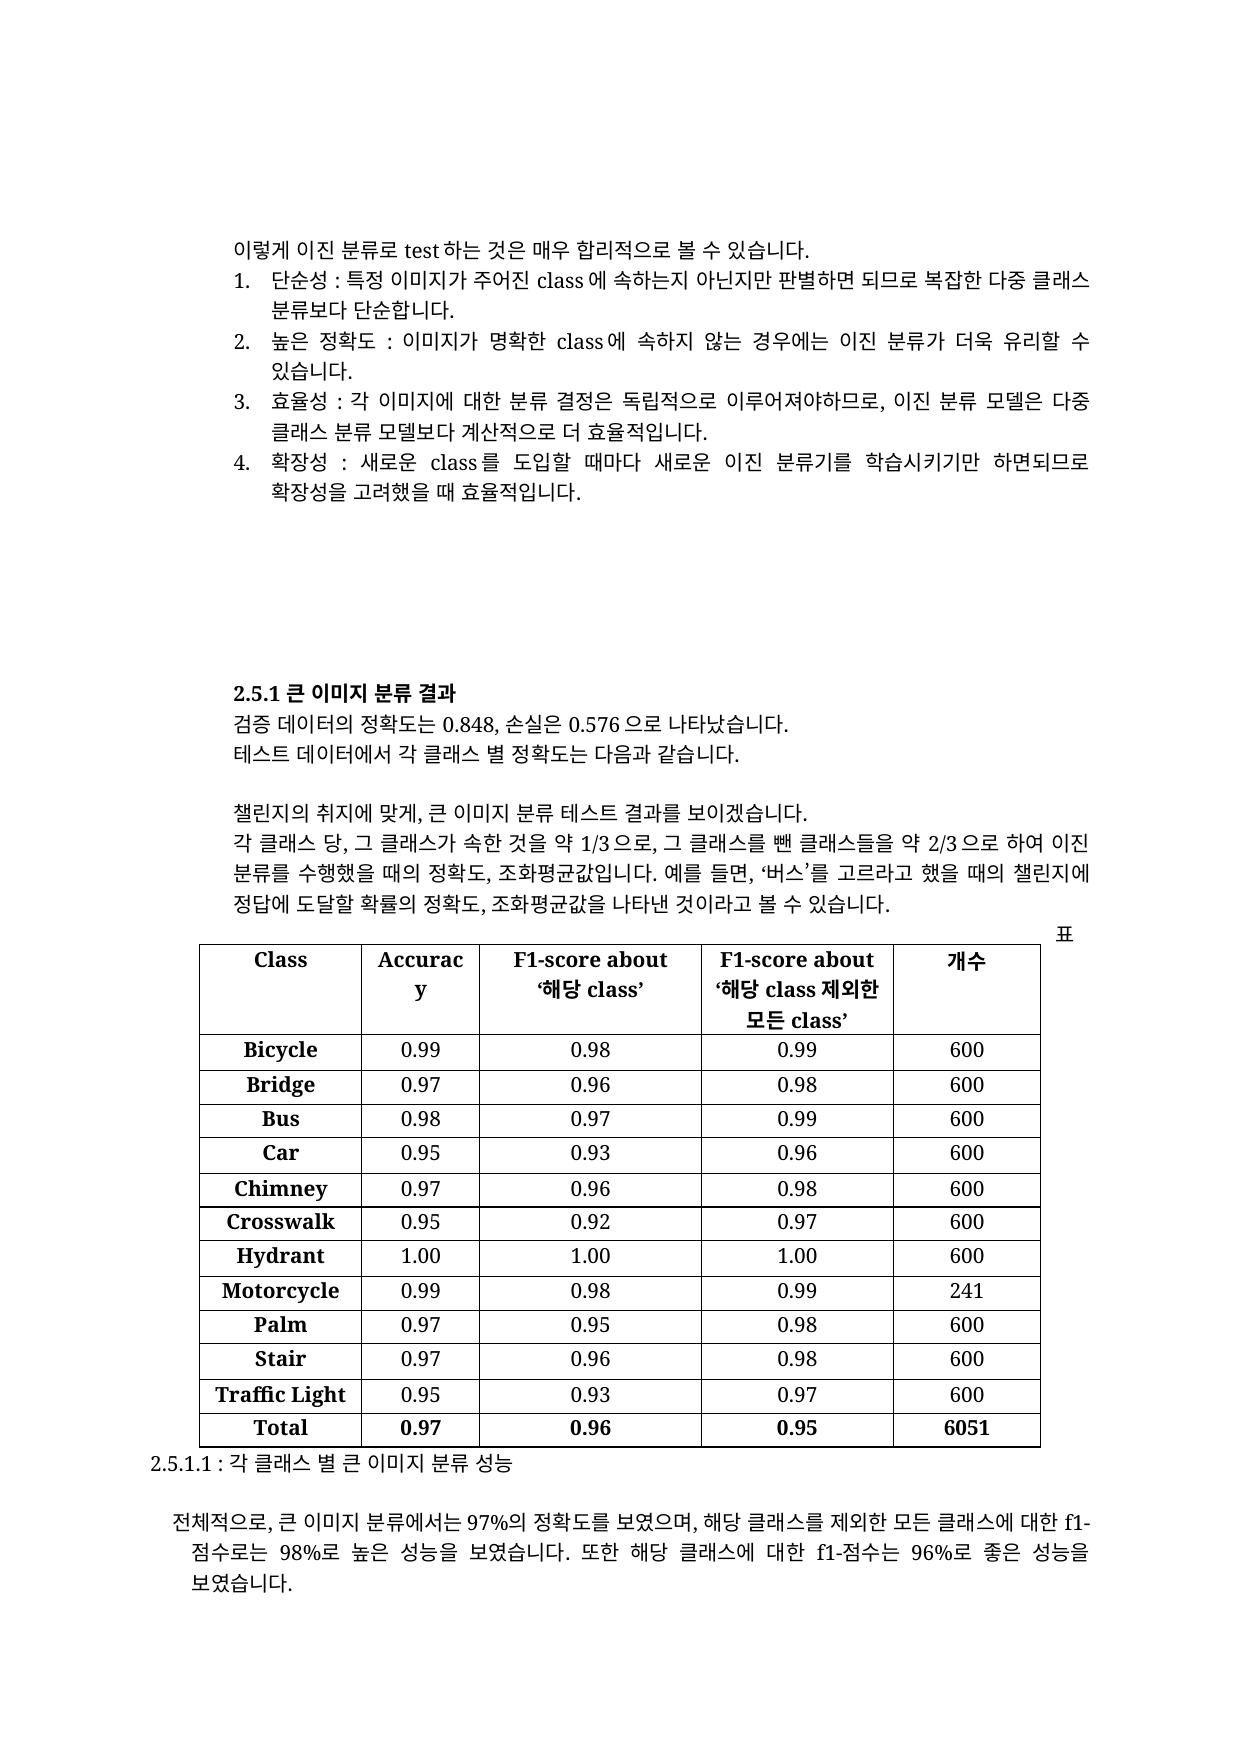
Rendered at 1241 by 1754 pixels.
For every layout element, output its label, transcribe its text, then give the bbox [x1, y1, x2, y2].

table_cell 1.00 [702, 1241, 893, 1276]
text 각 클래스 당, 그 클래스가 속한 것을 약 1/3으로, 그 클래스를 뺀 클래스들을 약 2/3으로 하여 이진 분류를 수행했을 때의 정확도, 조화평균값입니다. 예를 들면, ‘버스’를 고르라고 했을 때의 챌린지에 정답에 도달할 확률의 정확도, 조화평균값을 나타낸 것이라고 볼 수 있습니다. [233, 827, 1090, 918]
table_cell 1.00 [362, 1241, 479, 1276]
table_cell 0.95 [362, 1208, 479, 1240]
table_cell 0.99 [702, 1105, 893, 1137]
table_cell 600 [894, 1311, 1040, 1343]
table_header Class [200, 945, 361, 1034]
table_cell 0.96 [480, 1174, 701, 1206]
table_cell 0.92 [480, 1208, 701, 1240]
table_cell 0.93 [480, 1380, 701, 1412]
table_cell 0.97 [702, 1208, 893, 1240]
table_cell 0.98 [702, 1174, 893, 1206]
table_cell 0.98 [702, 1344, 893, 1379]
table_cell Bridge [200, 1071, 361, 1103]
table_cell Crosswalk [200, 1208, 361, 1240]
table_cell 0.99 [702, 1277, 893, 1309]
table_cell 0.98 [480, 1035, 701, 1069]
table_header F1-score about ‘해당 class’ [480, 945, 701, 1034]
table_header 개수 [894, 945, 1040, 1034]
table_cell 0.93 [480, 1138, 701, 1173]
table_cell Bicycle [200, 1035, 361, 1069]
table_cell 0.99 [362, 1277, 479, 1309]
table_cell 0.96 [480, 1071, 701, 1103]
table_cell 0.95 [702, 1414, 893, 1446]
table_cell 600 [894, 1071, 1040, 1103]
table_cell 0.98 [480, 1277, 701, 1309]
table_cell Car [200, 1138, 361, 1173]
table_cell 600 [894, 1241, 1040, 1276]
table_cell 0.99 [702, 1035, 893, 1069]
text 전체적으로, 큰 이미지 분류에서는97%의 정확도를 보였으며, 해당 클래스를 제외한 모든 클래스에 대한 f1-점수로는 98%로 높은 성능을 보였습니다. 또한 해당 클래스에 대한 f1-점수는 96%로 좋은 성능을 보였습니다. [150, 1506, 1090, 1597]
list 높은 정확도 : 이미지가 명확한 class에 속하지 않는 경우에는 이진 분류가 더욱 유리할 수 있습니다. [233, 325, 1090, 386]
list 확장성 : 새로운 class를 도입할 때마다 새로운 이진 분류기를 학습시키기만 하면되므로 확장성을 고려했을 때 효율적입니다. [233, 446, 1090, 507]
table_cell 0.96 [480, 1414, 701, 1446]
table_cell Total [200, 1414, 361, 1446]
table_cell 0.97 [362, 1344, 479, 1379]
table_cell 0.96 [480, 1344, 701, 1379]
table_cell 600 [894, 1208, 1040, 1240]
text 검증 데이터의 정확도는 0.848, 손실은 0.576으로 나타났습니다. [233, 708, 1090, 738]
table_cell 0.96 [702, 1138, 893, 1173]
table_cell 0.95 [362, 1138, 479, 1173]
list 이렇게 이진 분류로 test하는 것은 매우 합리적으로 볼 수 있습니다. [233, 234, 1090, 264]
table_cell 0.97 [362, 1071, 479, 1103]
table_cell Motorcycle [200, 1277, 361, 1309]
table_cell 0.98 [362, 1105, 479, 1137]
list 효율성 : 각 이미지에 대한 분류 결정은 독립적으로 이루어져야하므로, 이진 분류 모델은 다중 클래스 분류 모델보다 계산적으로 더 효율적입니다. [233, 386, 1090, 446]
table_cell 600 [894, 1174, 1040, 1206]
table_cell 0.98 [702, 1311, 893, 1343]
table_cell 0.97 [702, 1380, 893, 1412]
table_cell Palm [200, 1311, 361, 1343]
table_cell 0.97 [480, 1105, 701, 1137]
table_cell 600 [894, 1344, 1040, 1379]
table_cell 600 [894, 1380, 1040, 1412]
table_cell 1.00 [480, 1241, 701, 1276]
table_cell 0.97 [362, 1311, 479, 1343]
text 표 2.5.1.1 : 각 클래스 별 큰 이미지 분류 성능 [150, 918, 1090, 1478]
table_cell 0.95 [362, 1380, 479, 1412]
table_cell 241 [894, 1277, 1040, 1309]
table_cell 0.99 [362, 1035, 479, 1069]
table_cell Chimney [200, 1174, 361, 1206]
table_cell 0.95 [480, 1311, 701, 1343]
table_header F1-score about ‘해당 class 제외한 모든 class’ [702, 945, 893, 1034]
text 챌린지의 취지에 맞게, 큰 이미지 분류 테스트 결과를 보이겠습니다. [233, 797, 1090, 827]
text 2.5.1 큰 이미지 분류 결과 [233, 677, 1090, 708]
list 단순성 : 특정 이미지가 주어진 class에 속하는지 아닌지만 판별하면 되므로 복잡한 다중 클래스 분류보다 단순합니다. [233, 264, 1090, 325]
table_header Accuracy [362, 945, 479, 1034]
table_cell 0.98 [702, 1071, 893, 1103]
table_cell Bus [200, 1105, 361, 1137]
table_cell Traffic Light [200, 1380, 361, 1412]
table_cell 0.97 [362, 1174, 479, 1206]
table_cell 6051 [894, 1414, 1040, 1446]
table_cell 600 [894, 1105, 1040, 1137]
table_cell 0.97 [362, 1414, 479, 1446]
text 테스트 데이터에서 각 클래스 별 정확도는 다음과 같습니다. [233, 738, 1090, 768]
table_cell 600 [894, 1138, 1040, 1173]
table_cell 600 [894, 1035, 1040, 1069]
table_cell Hydrant [200, 1241, 361, 1276]
table_cell Stair [200, 1344, 361, 1379]
